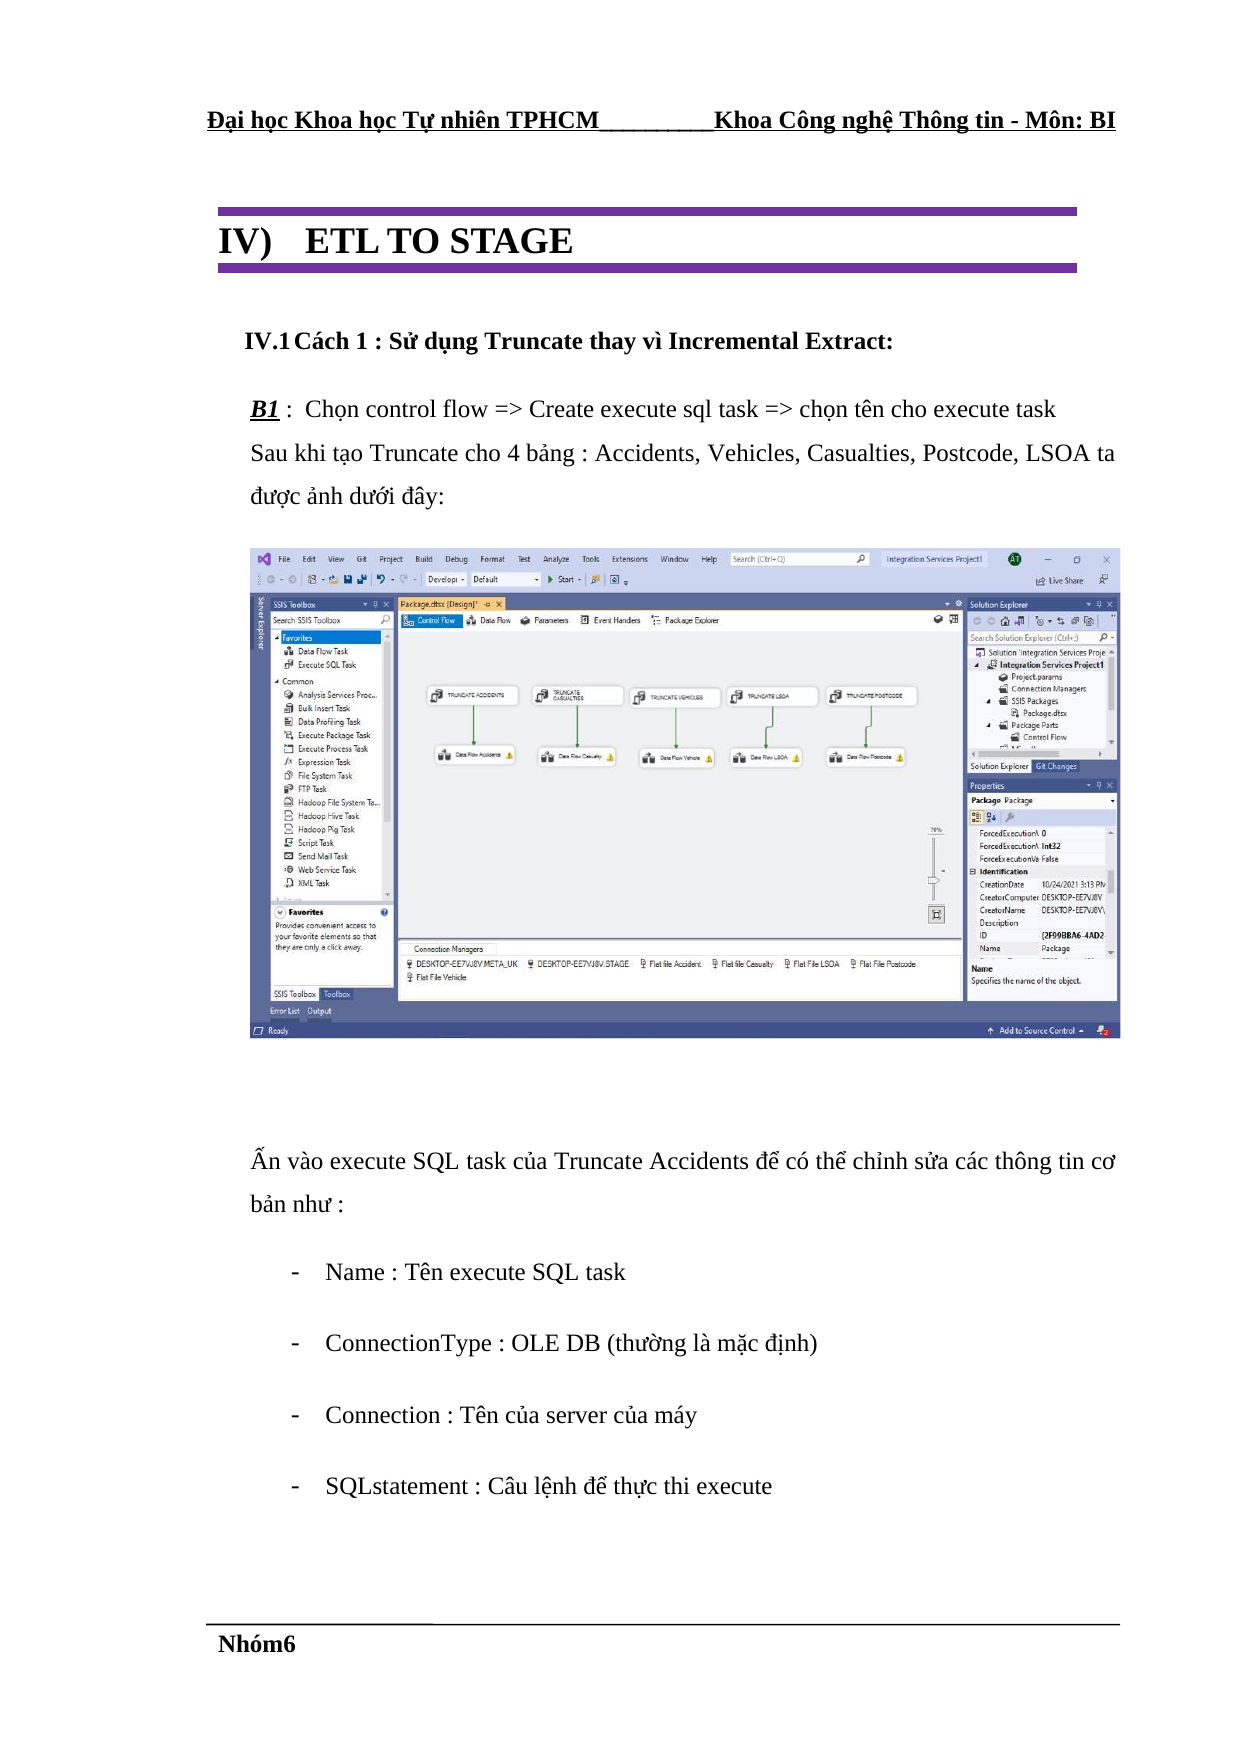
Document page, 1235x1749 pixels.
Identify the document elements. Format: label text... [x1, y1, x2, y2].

picture [250, 548, 1121, 1039]
subtitle Connection : Tên của server của máy [288, 1400, 1116, 1431]
subtitle B1 : Chọn control flow => Create execute sql task => chọn tên cho execute task Sau khi tạo Truncate cho 4 bảng : Accidents, Vehicles, Casualties, Postcode, LSOA ta được ảnh dưới đây: [250, 394, 1116, 509]
subtitle Cách 1 : Sử dụng Truncate thay vì Incremental Extract: [244, 326, 1116, 355]
table_header ETL TO STAGE [207, 207, 1089, 273]
subtitle SQLstatement : Câu lệnh để thực thi execute [288, 1471, 1116, 1502]
subtitle Name : Tên execute SQL task [288, 1257, 1116, 1288]
subtitle ConnectionType : OLE DB (thường là mặc định) [288, 1328, 1116, 1359]
subtitle Ấn vào execute SQL task của Truncate Accidents để có thể chỉnh sửa các thông tin cơ bản như : [250, 1146, 1116, 1218]
